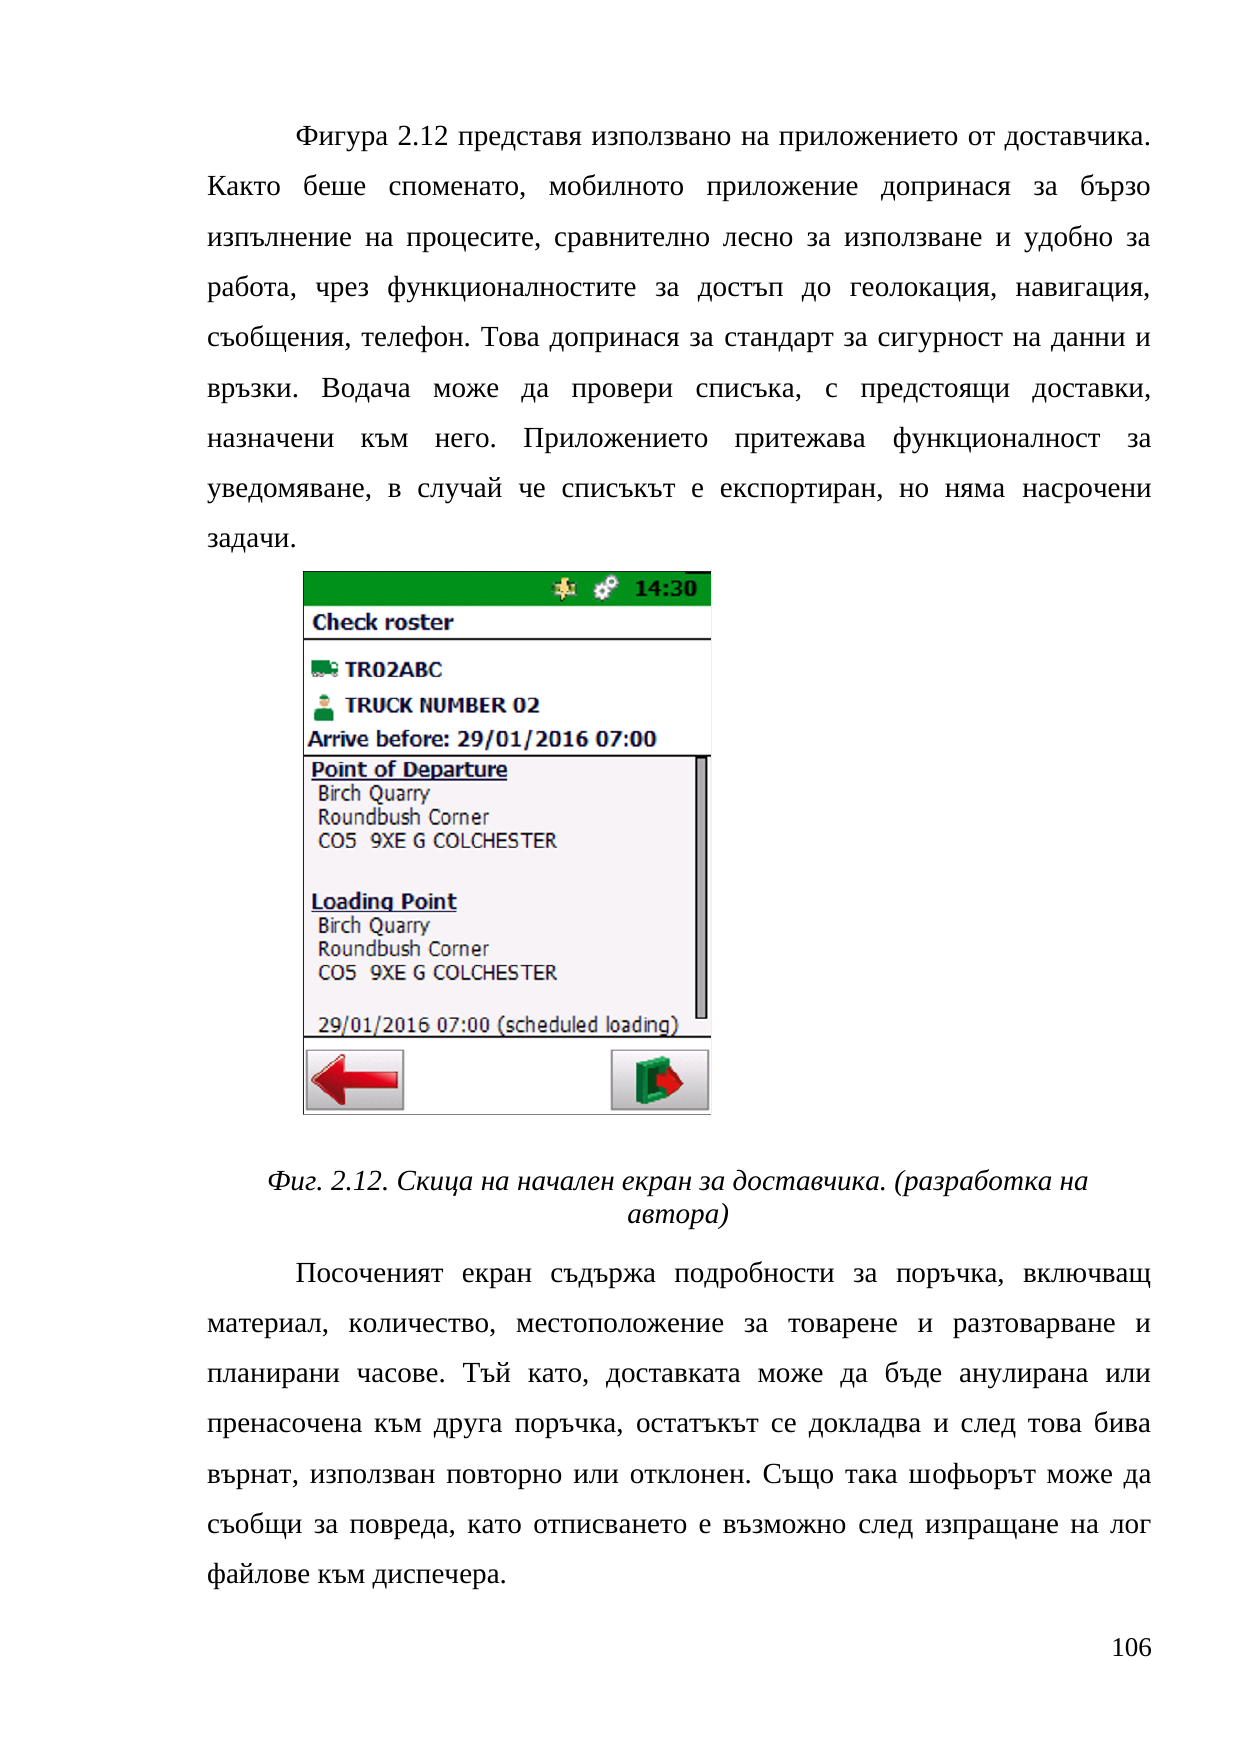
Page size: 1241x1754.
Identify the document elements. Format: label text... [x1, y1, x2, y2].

text Посоченият екран съдържа подробности за поръчка, включващ материал, количество, местоположение за товарене и разтоварване и планирани часове. Тъй като, доставката може да бъде анулирана или пренасочена към друга поръчка, остатъкът се докладва и след това бива върнат, използван повторно или отклонен. Също така шофьорът може да съобщи за повреда, като отписването е възможно след изпращане на лог файлове към диспечера. [207, 1255, 1152, 1590]
text Фигура 2.12 представя използвано на приложението от доставчика. Както беше споменато, мобилното приложение допринася за бързо изпълнение на процесите, сравнително лесно за използване и удобно за работа, чрез функционалностите за достъп до геолокация, навигация, съобщения, телефон. Това допринася за стандарт за сигурност на данни и връзки. Водача може да провери списъка, с предстоящи доставки, назначени към него. Приложението притежава функционалност за уведомяване, в случай че списъкът е експортиран, но няма насрочени задачи. [207, 118, 1152, 554]
picture [302, 571, 712, 1115]
title Фиг. 2.12. Скица на начален екран за доставчика. (разработка на автора) [266, 1163, 1092, 1230]
